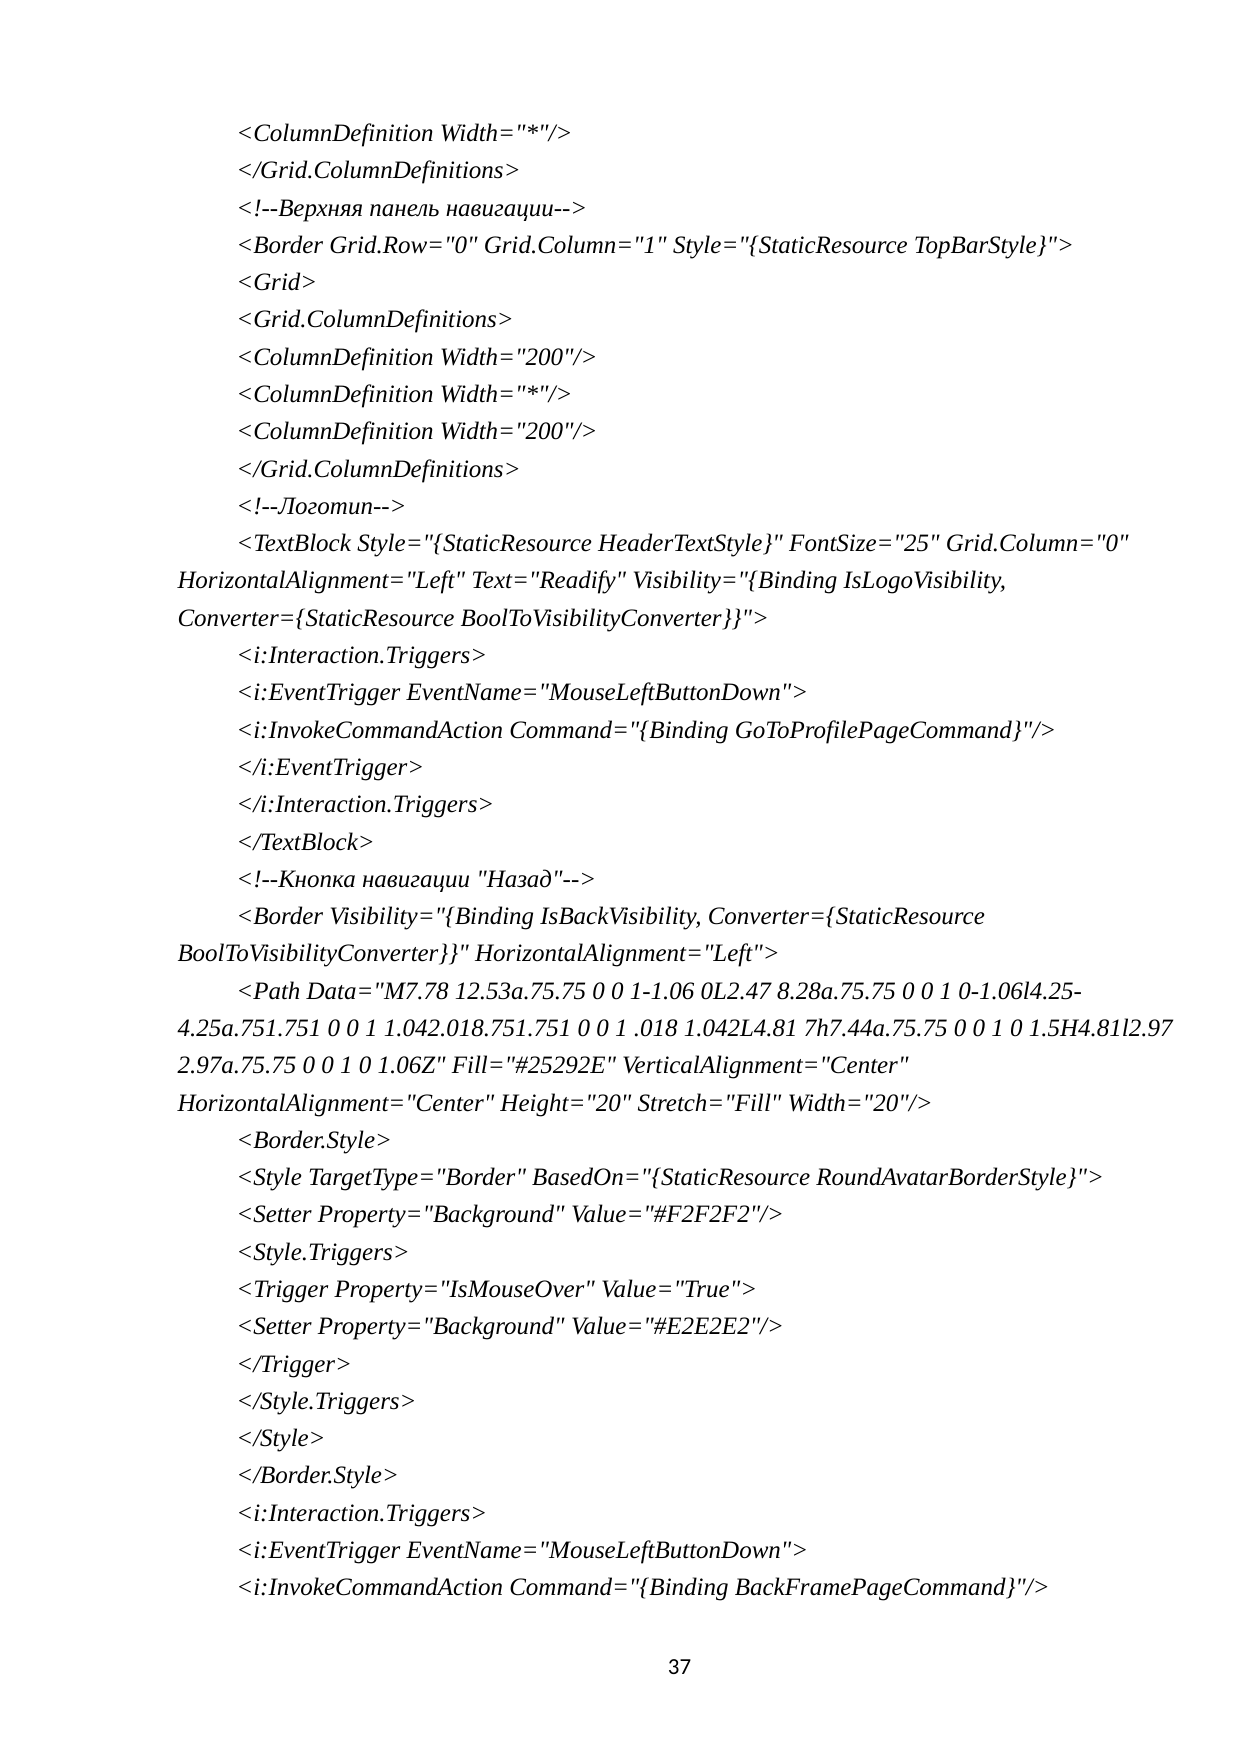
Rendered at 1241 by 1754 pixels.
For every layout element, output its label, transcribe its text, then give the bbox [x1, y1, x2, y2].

text </Grid.ColumnDefinitions> [177, 454, 1181, 482]
text <ColumnDefinition Width="200"/> [177, 416, 1181, 445]
text <Style.Triggers> [177, 1237, 1181, 1266]
text </Grid.ColumnDefinitions> [177, 155, 1181, 184]
text </Border.Style> [177, 1461, 1181, 1489]
text <!--Кнопка навигации "Назад"--> [177, 864, 1181, 893]
text <ColumnDefinition Width="*"/> [177, 379, 1181, 408]
text <Style TargetType="Border" BasedOn="{StaticResource RoundAvatarBorderStyle}"> [177, 1162, 1181, 1191]
text </TextBlock> [177, 827, 1181, 855]
text <Border Visibility="{Binding IsBackVisibility, Converter={StaticResource BoolToVisibilityConverter}}" HorizontalAlignment="Left"> [177, 901, 1181, 967]
text <i:Interaction.Triggers> [177, 640, 1181, 669]
text <Setter Property="Background" Value="#E2E2E2"/> [177, 1311, 1181, 1340]
text <i:Interaction.Triggers> [177, 1498, 1181, 1527]
text <i:EventTrigger EventName="MouseLeftButtonDown"> [177, 1535, 1181, 1564]
text </i:Interaction.Triggers> [177, 789, 1181, 818]
text <ColumnDefinition Width="200"/> [177, 342, 1181, 371]
text <Grid> [177, 267, 1181, 296]
text <Border.Style> [177, 1125, 1181, 1154]
text <!--Логотип--> [177, 491, 1181, 520]
text <i:InvokeCommandAction Command="{Binding BackFramePageCommand}"/> [177, 1572, 1181, 1601]
text <!--Верхняя панель навигации--> [177, 193, 1181, 221]
text </Style> [177, 1423, 1181, 1452]
text <Border Grid.Row="0" Grid.Column="1" Style="{StaticResource TopBarStyle}"> [177, 230, 1181, 259]
text </i:EventTrigger> [177, 752, 1181, 781]
text </Style.Triggers> [177, 1386, 1181, 1415]
text <Path Data="M7.78 12.53a.75.75 0 0 1-1.06 0L2.47 8.28a.75.75 0 0 1 0-1.06l4.25-4.25a.751.751 0 0 1 1.042.018.751.751 0 0 1 .018 1.042L4.81 7h7.44a.75.75 0 0 1 0 1.5H4.81l2.97 2.97a.75.75 0 0 1 0 1.06Z" Fill="#25292E" VerticalAlignment="Center" HorizontalAlignment="Center" Height="20" Stretch="Fill" Width="20"/> [177, 976, 1181, 1116]
text <Grid.ColumnDefinitions> [177, 304, 1181, 333]
text <Setter Property="Background" Value="#F2F2F2"/> [177, 1199, 1181, 1228]
text <TextBlock Style="{StaticResource HeaderTextStyle}" FontSize="25" Grid.Column="0" HorizontalAlignment="Left" Text="Readify" Visibility="{Binding IsLogoVisibility, Converter={StaticResource BoolToVisibilityConverter}}"> [177, 528, 1181, 632]
text <ColumnDefinition Width="*"/> [177, 118, 1181, 147]
text <i:EventTrigger EventName="MouseLeftButtonDown"> [177, 677, 1181, 706]
text <i:InvokeCommandAction Command="{Binding GoToProfilePageCommand}"/> [177, 715, 1181, 743]
text </Trigger> [177, 1349, 1181, 1377]
text <Trigger Property="IsMouseOver" Value="True"> [177, 1274, 1181, 1303]
